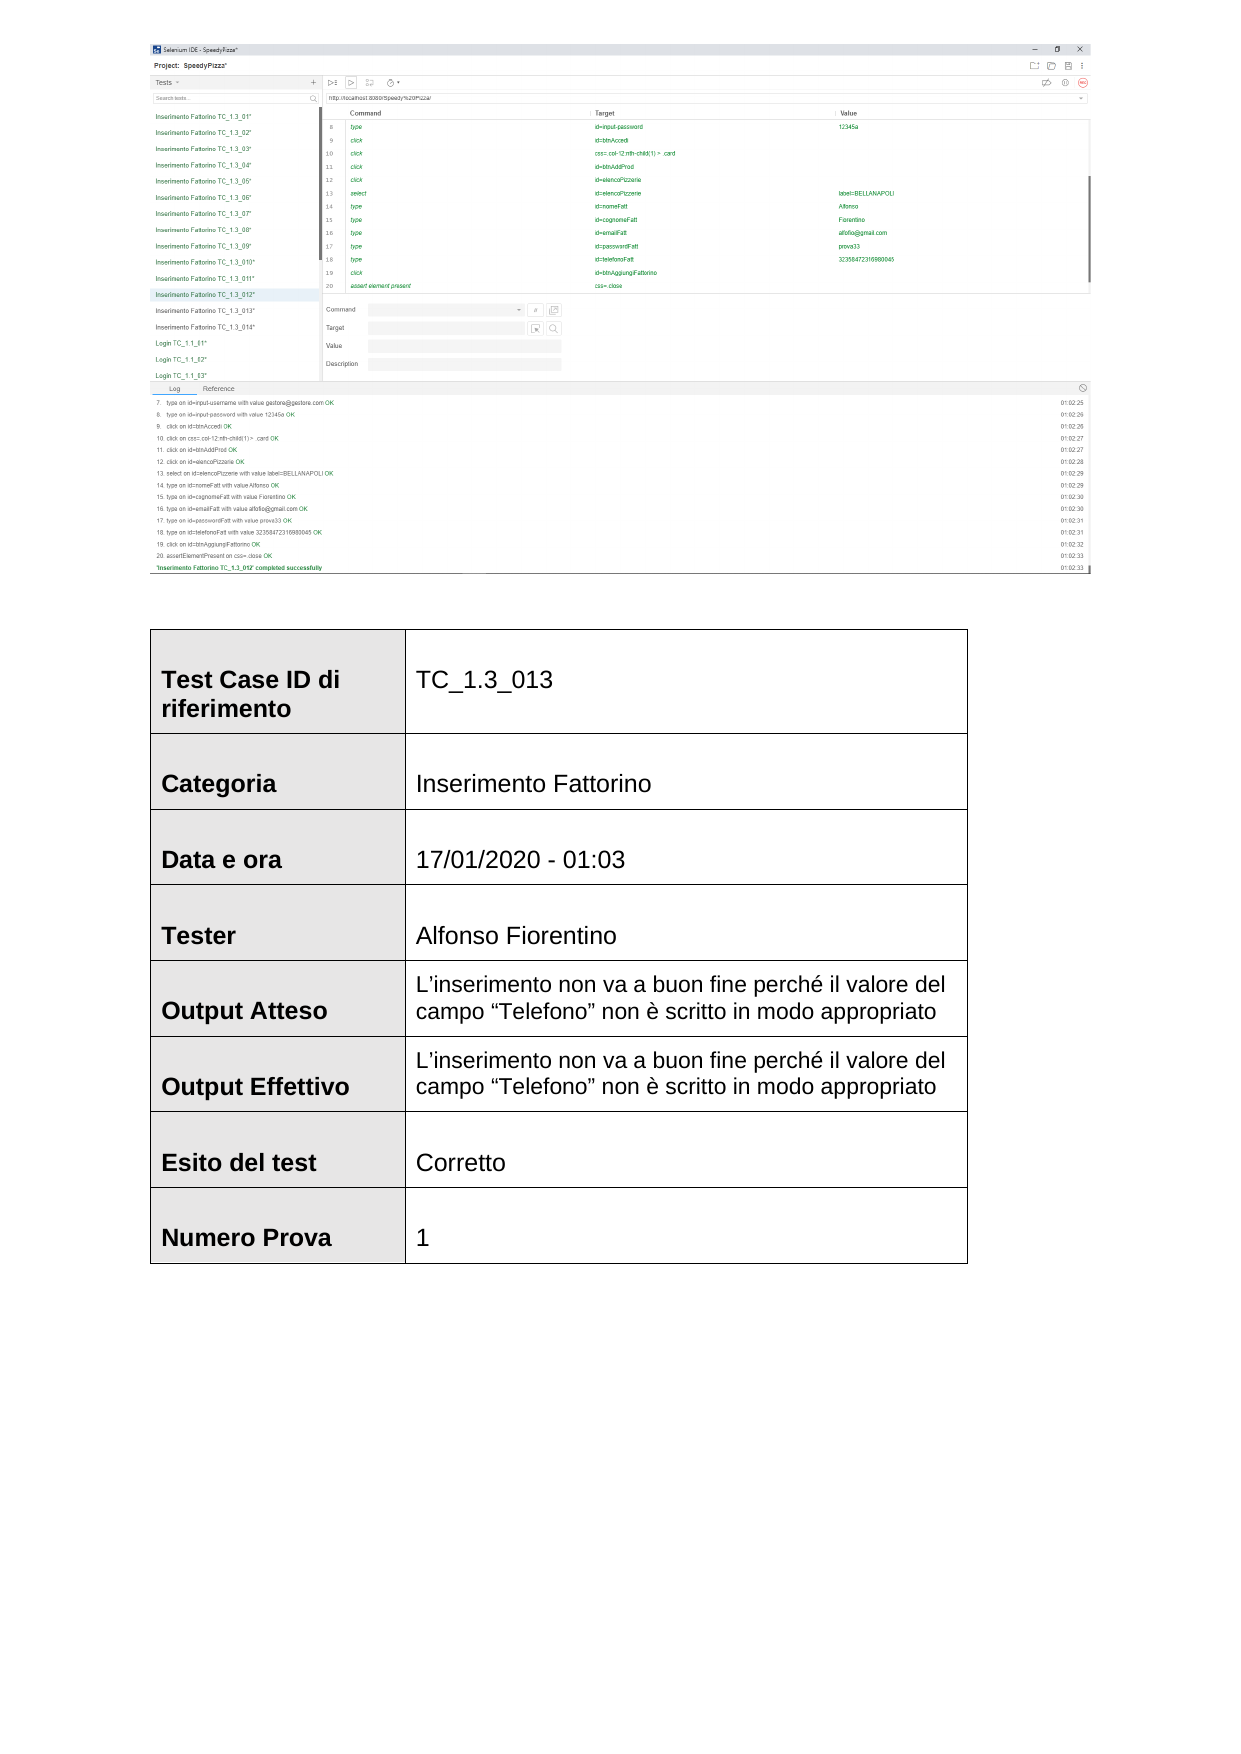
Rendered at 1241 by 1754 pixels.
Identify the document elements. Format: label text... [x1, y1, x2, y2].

table_cell L’inserimento non va a buon fine perché il valore del campo “Telefono” non è scritto in modo appropriato [406, 961, 967, 1036]
table_cell Output Effettivo [151, 1037, 405, 1111]
table_cell L’inserimento non va a buon fine perché il valore del campo “Telefono” non è scritto in modo appropriato [406, 1037, 967, 1111]
table_cell Inserimento Fattorino [406, 734, 967, 809]
table_cell Esito del test [151, 1112, 405, 1187]
table_cell 1 [406, 1188, 967, 1262]
table_cell Alfonso Fiorentino [406, 885, 967, 960]
table_cell Data e ora [151, 810, 405, 884]
table_cell Numero Prova [151, 1188, 405, 1262]
table_cell Tester [151, 885, 405, 960]
table_cell Output Atteso [151, 961, 405, 1036]
table_cell Corretto [406, 1112, 967, 1187]
table_cell Categoria [151, 734, 405, 809]
picture [150, 44, 1091, 574]
table_header Test Case ID di riferimento [151, 630, 405, 733]
table_cell 17/01/2020 - 01:03 [406, 810, 967, 884]
table_header TC_1.3_013 [406, 630, 967, 733]
